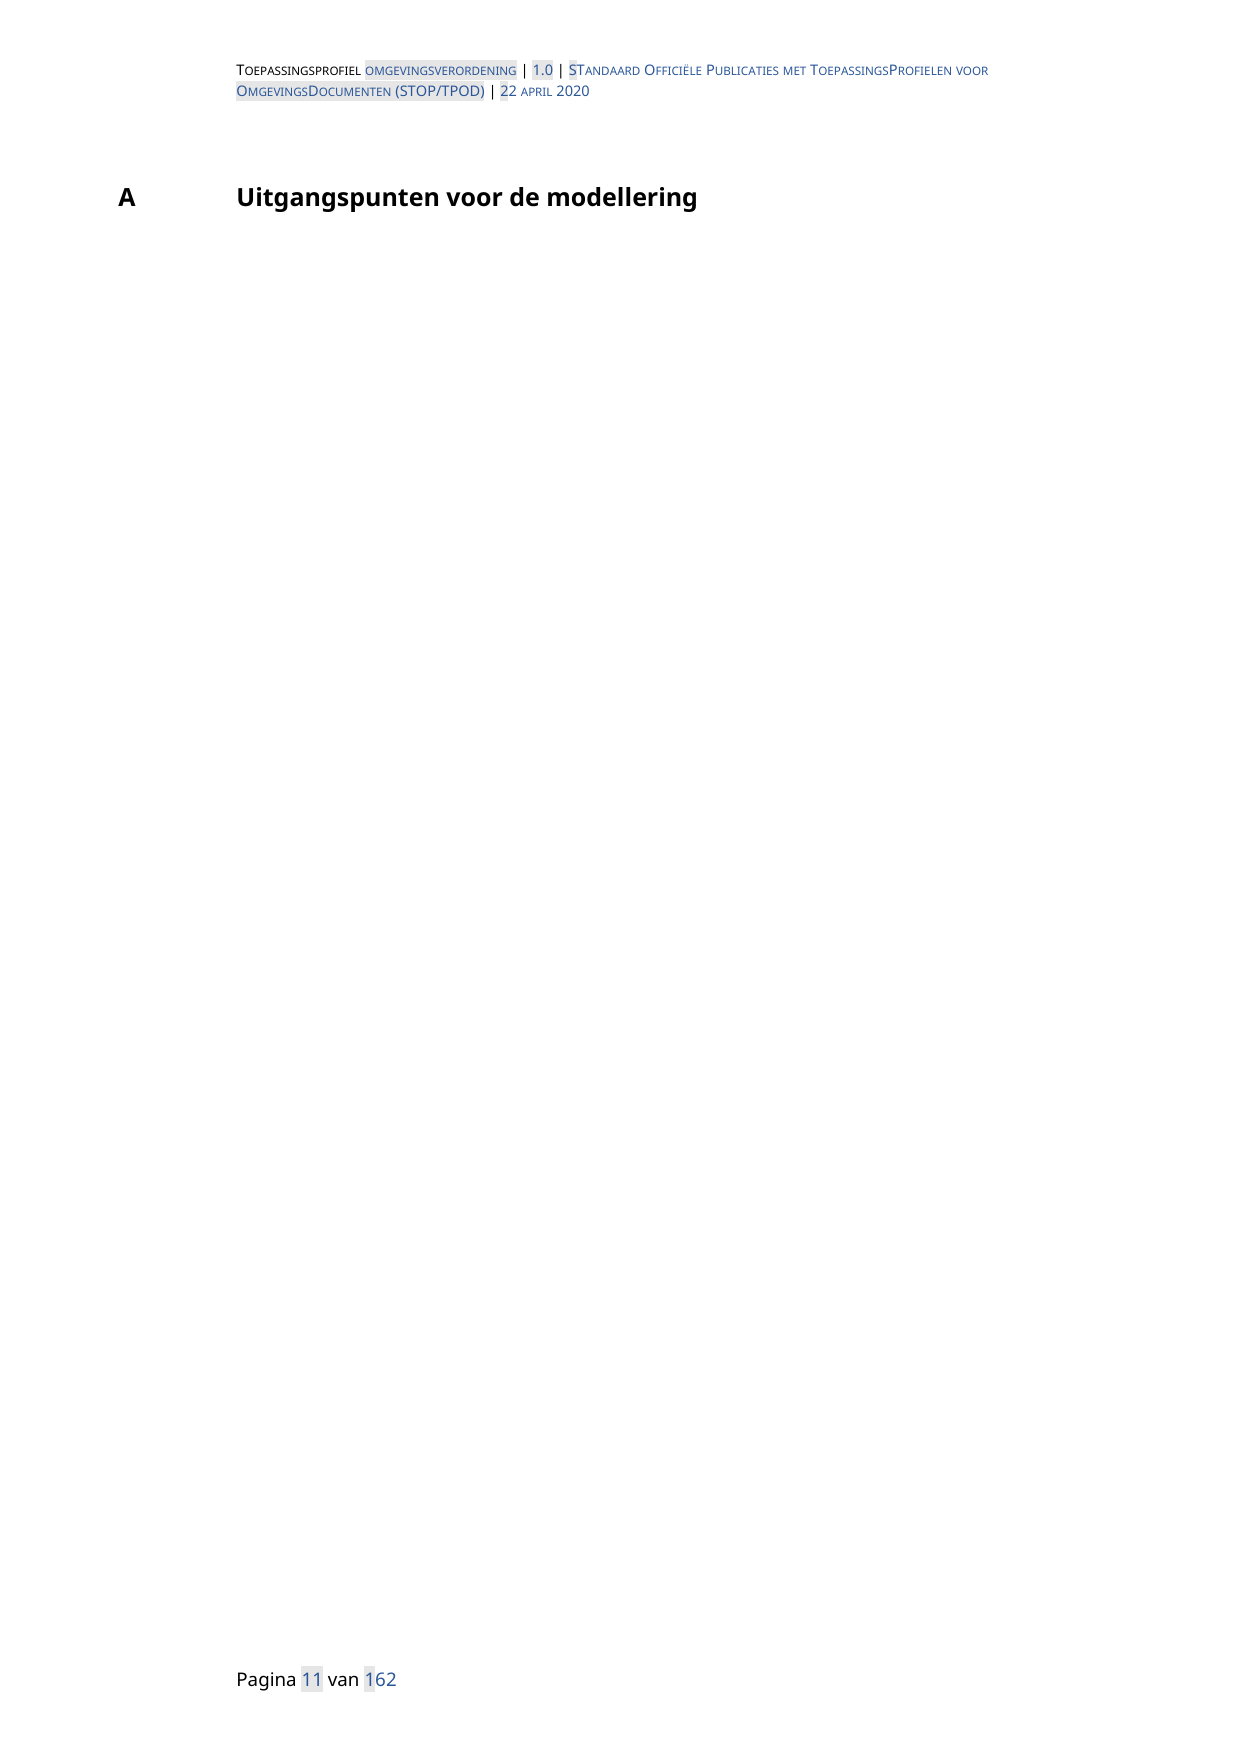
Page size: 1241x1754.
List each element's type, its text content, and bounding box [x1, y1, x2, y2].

subtitle Uitgangspunten voor de modellering [118, 177, 1122, 214]
